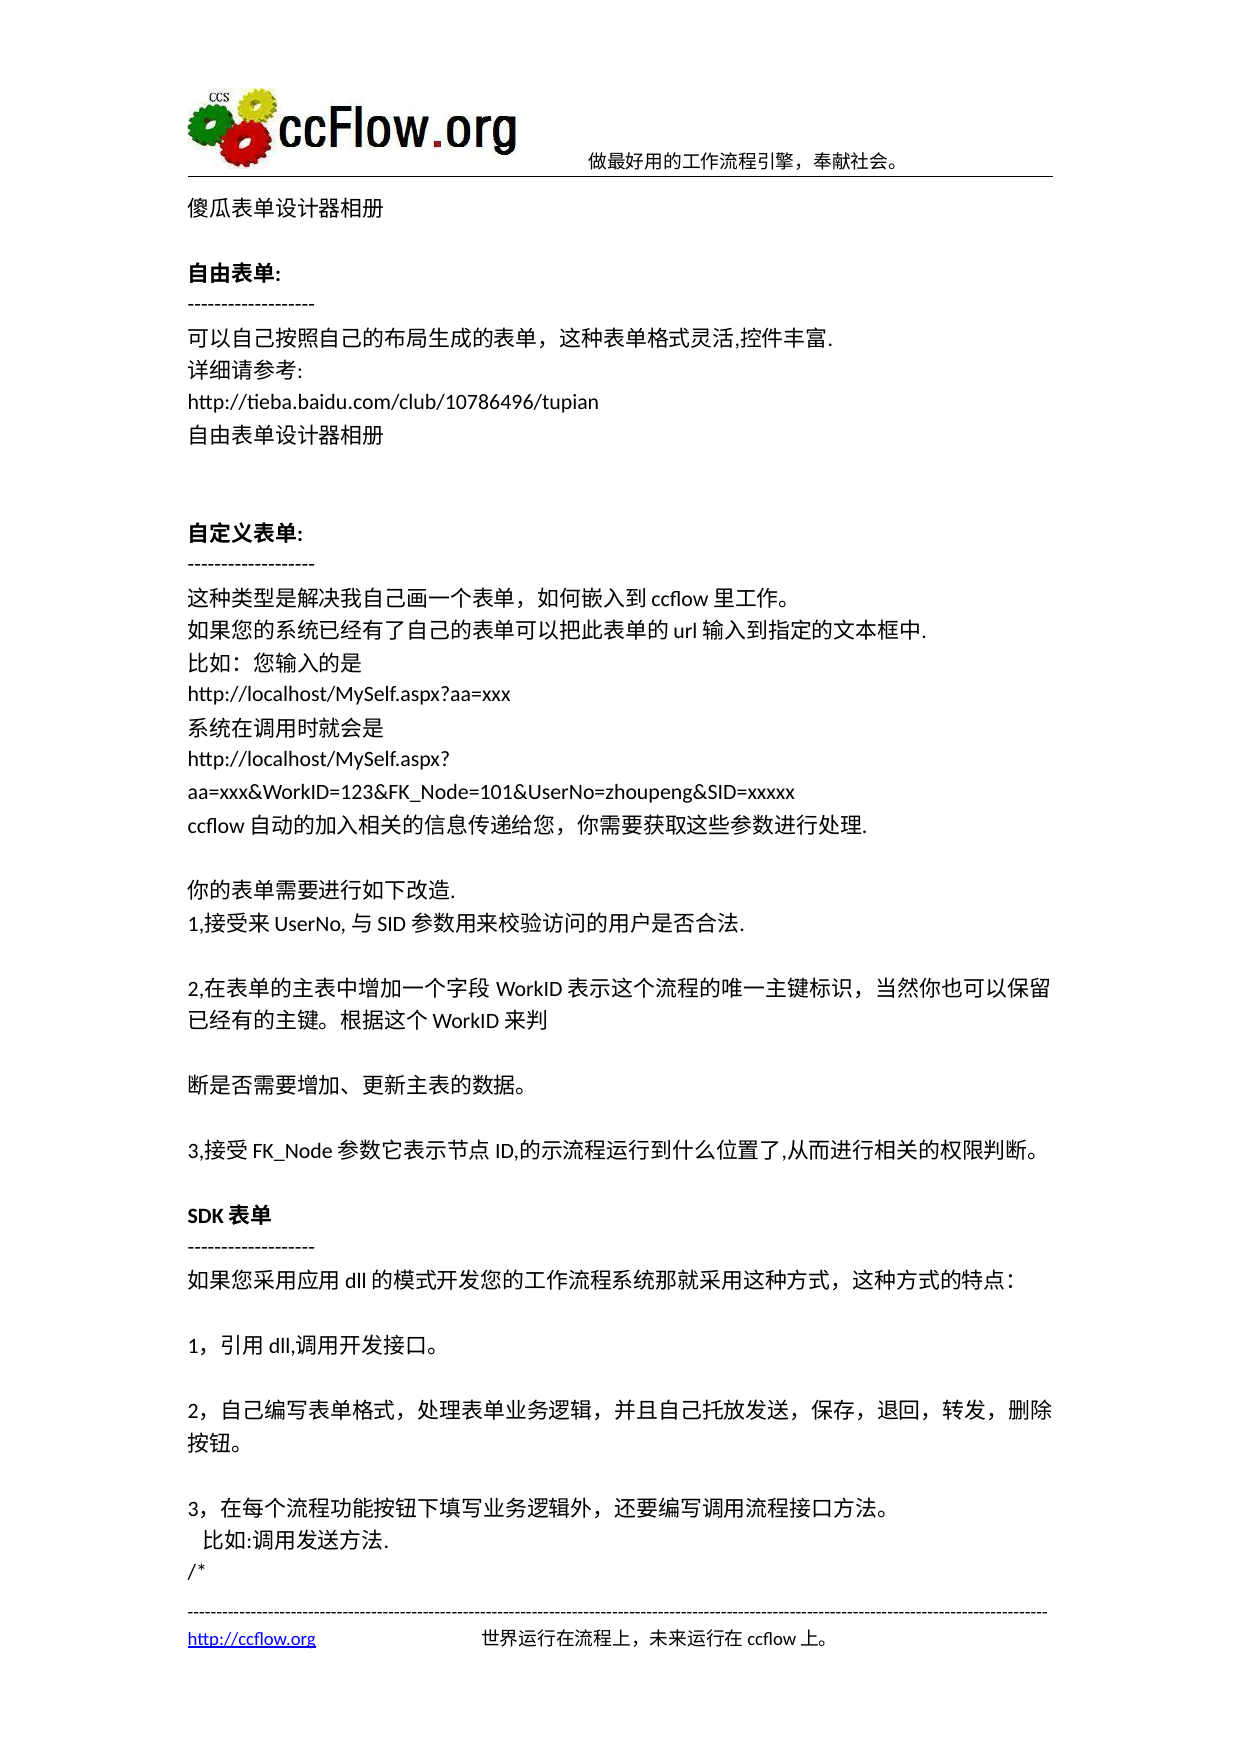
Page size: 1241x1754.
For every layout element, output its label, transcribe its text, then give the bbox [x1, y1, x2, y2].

text http://localhost/MySelf.aspx?aa=xxx [187, 678, 1053, 710]
text 自由表单设计器相册 [187, 418, 1053, 450]
text 2,在表单的主表中增加一个字段 WorkID 表示这个流程的唯一主键标识，当然你也可以保留已经有的主键。根据这个WorkID 来判 [187, 970, 1053, 1068]
text 系统在调用时就会是 [187, 710, 1053, 743]
text 如果您采用应用dll的模式开发您的工作流程系统那就采用这种方式，这种方式的特点： [187, 1263, 1053, 1295]
picture [187, 88, 521, 169]
text ------------------- [187, 1230, 1053, 1263]
text 2，自己编写表单格式，处理表单业务逻辑，并且自己托放发送，保存，退回，转发，删除按钮。 [187, 1393, 1053, 1458]
text 这种类型是解决我自己画一个表单，如何嵌入到ccflow里工作。 [187, 580, 1053, 613]
text SDK表单 [187, 1198, 1053, 1230]
text 你的表单需要进行如下改造. [187, 873, 1053, 905]
text 可以自己按照自己的布局生成的表单，这种表单格式灵活,控件丰富. [187, 320, 1053, 353]
text 傻瓜表单设计器相册 [187, 190, 1053, 255]
text 1，引用dll,调用开发接口。 [187, 1328, 1053, 1360]
text http://tieba.baidu.com/club/10786496/tupian [187, 385, 1053, 418]
text /* [187, 1555, 1053, 1588]
text 3，在每个流程功能按钮下填写业务逻辑外，还要编写调用流程接口方法。 [187, 1490, 1053, 1523]
text 详细请参考: [187, 353, 1053, 385]
text 1,接受来UserNo, 与SID 参数用来校验访问的用户是否合法. [187, 905, 1053, 938]
text 比如:调用发送方法. [187, 1523, 1053, 1555]
text 如果您的系统已经有了自己的表单可以把此表单的url 输入到指定的文本框中. [187, 613, 1053, 645]
text 比如：您输入的是 [187, 645, 1053, 678]
text 3,接受FK_Node 参数它表示节点ID,的示流程运行到什么位置了,从而进行相关的权限判断。 [187, 1133, 1053, 1165]
text 自定义表单: [187, 515, 1053, 548]
text 自由表单: [187, 255, 1053, 288]
text ccflow自动的加入相关的信息传递给您，你需要获取这些参数进行处理. [187, 808, 1053, 840]
text 断是否需要增加、更新主表的数据。 [187, 1068, 1053, 1100]
text http://localhost/MySelf.aspx?aa=xxx&WorkID=123&FK_Node=101&UserNo=zhoupeng&SID=xxxxx [187, 743, 1053, 808]
text ------------------- [187, 548, 1053, 580]
text ------------------- [187, 288, 1053, 320]
